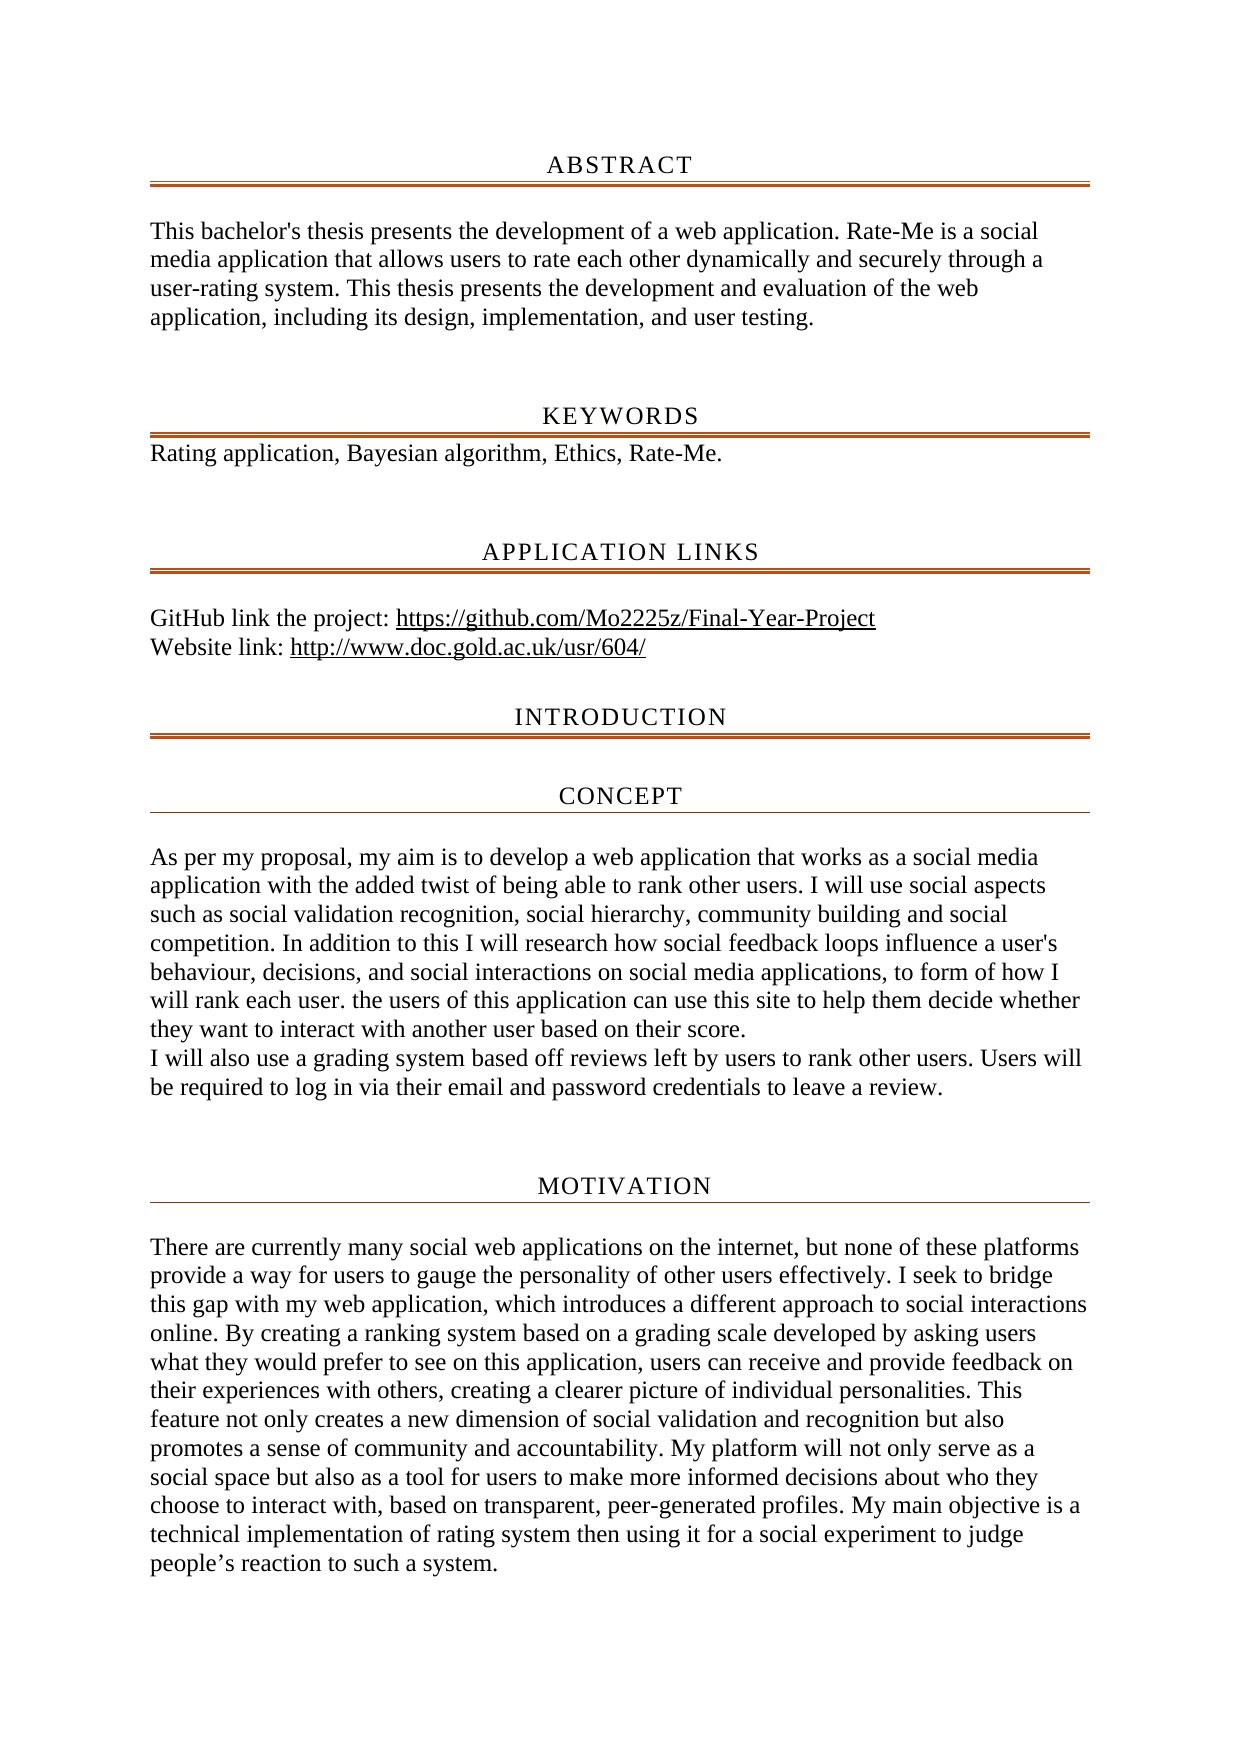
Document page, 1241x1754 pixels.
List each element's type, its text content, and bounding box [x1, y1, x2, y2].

subtitle Keywords [150, 401, 1090, 432]
subtitle Concept [150, 781, 1090, 812]
text As per my proposal, my aim is to develop a web application that works as a social media application with the added twist of being able to rank other users. I will use social aspects such as social validation recognition, social hierarchy, community building and social competition. In addition to this I will research how social feedback loops influence a user's behaviour, decisions, and social interactions on social media applications, to form of how I will rank each user. the users of this application can use this site to help them decide whether they want to interact with another user based on their score. [150, 842, 1090, 1043]
text This bachelor's thesis presents the development of a web application. Rate-Me is a social media application that allows users to rate each other dynamically and securely through a user-rating system. This thesis presents the development and evaluation of the web application, including its design, implementation, and user testing. [150, 216, 1090, 331]
subtitle Introduction [150, 702, 1090, 733]
text There are currently many social web applications on the internet, but none of these platforms provide a way for users to gauge the personality of other users effectively. I seek to bridge this gap with my web application, which introduces a different approach to social interactions online. By creating a ranking system based on a grading scale developed by asking users what they would prefer to see on this application, users can receive and provide feedback on their experiences with others, creating a clearer picture of individual personalities. This feature not only creates a new dimension of social validation and recognition but also promotes a sense of community and accountability. My platform will not only serve as a social space but also as a tool for users to make more informed decisions about who they choose to interact with, based on transparent, peer-generated profiles. My main objective is a technical implementation of rating system then using it for a social experiment to judge people’s reaction to such a system. [150, 1232, 1090, 1577]
text GitHub link the project: https://github.com/Mo2225z/Final-Year-Project [150, 603, 1090, 632]
subtitle Abstract [150, 150, 1090, 181]
text Rating application, Bayesian algorithm, Ethics, Rate-Me. [150, 438, 1090, 467]
text I will also use a grading system based off reviews left by users to rank other users. Users will be required to log in via their email and password credentials to leave a review. [150, 1043, 1090, 1101]
subtitle Motivation [150, 1171, 1090, 1202]
text Website link: http://www.doc.gold.ac.uk/usr/604/ [150, 632, 1090, 661]
subtitle Application links [150, 537, 1090, 568]
